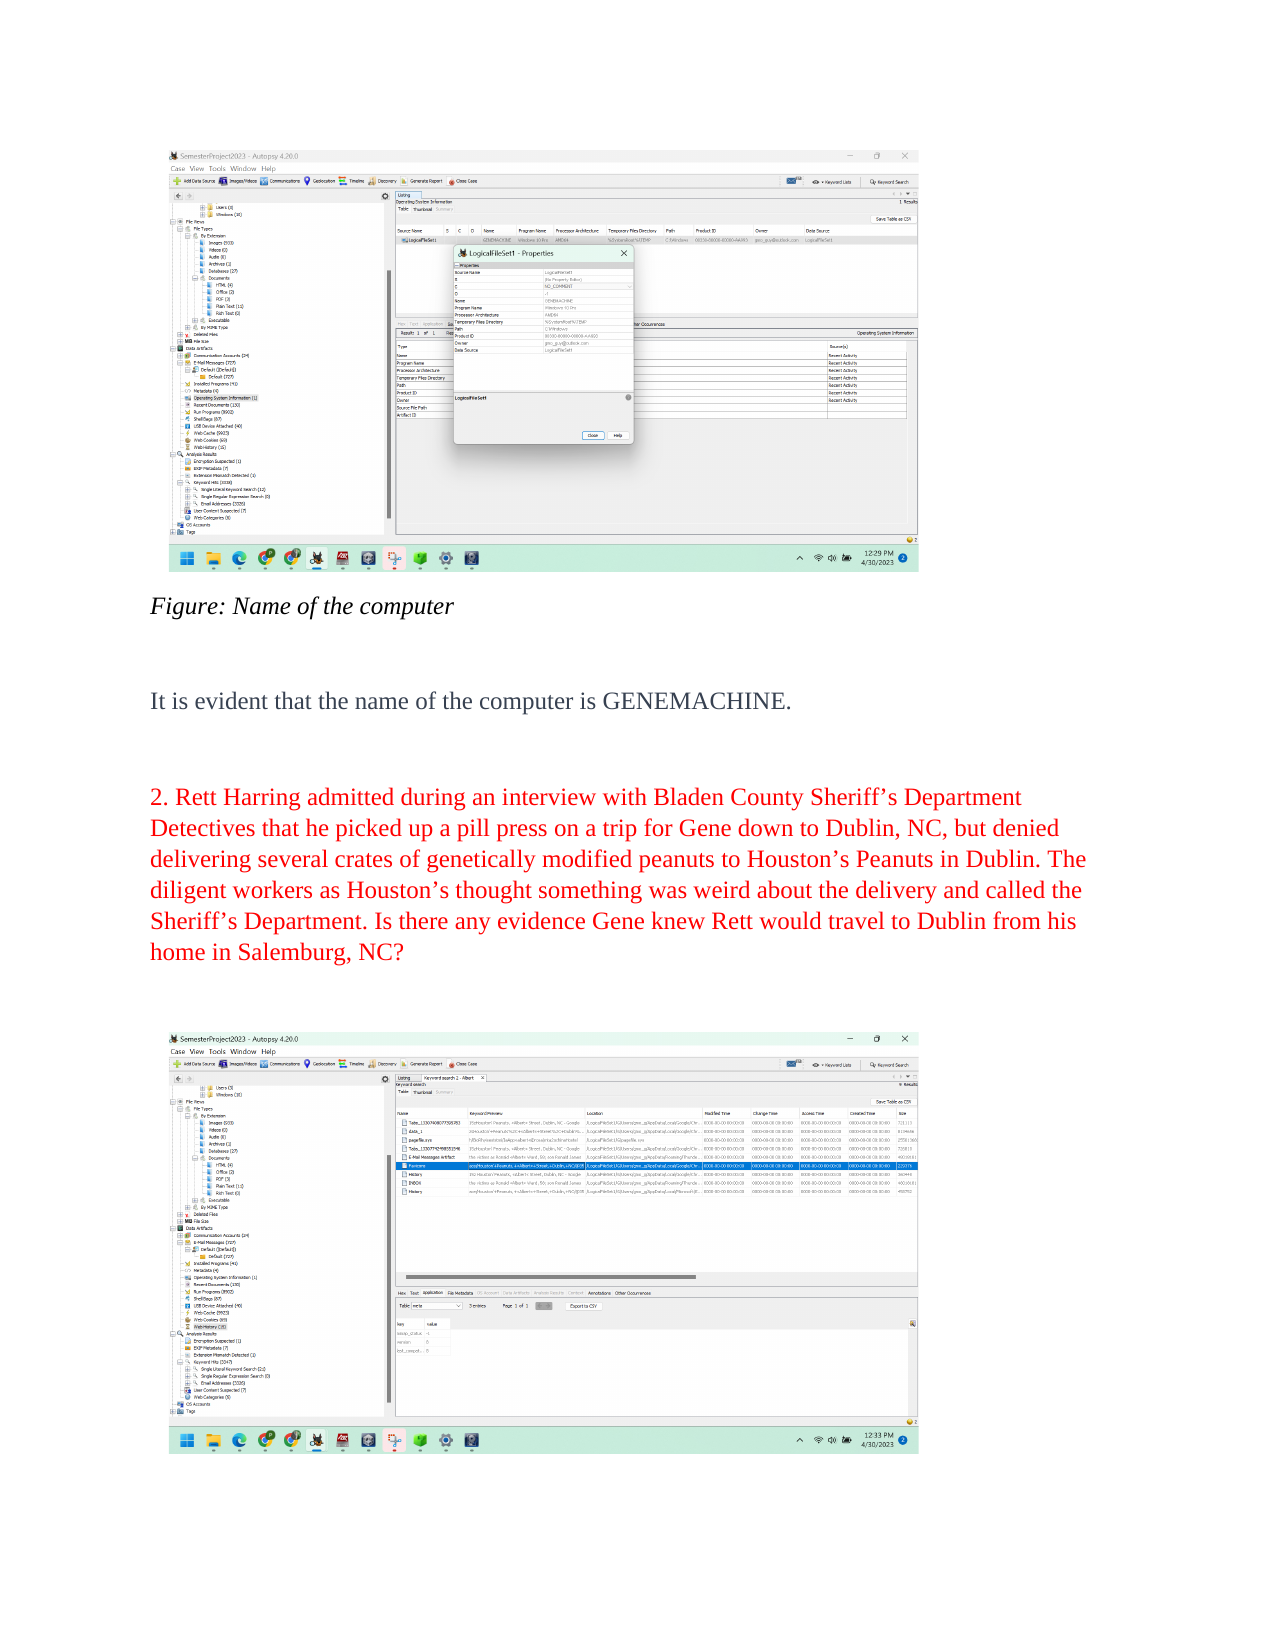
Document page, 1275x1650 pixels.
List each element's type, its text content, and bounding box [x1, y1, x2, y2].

text It is evident that the name of the computer is GENEMACHINE. [150, 686, 1125, 715]
text 2. Rett Harring admitted during an interview with Bladen County Sheriff’s Department Detectives that he picked up a pill press on a trip for Gene down to Dublin, NC, but denied delivering several crates of genetically modified peanuts to Houston’s Peanuts in Dublin. The diligent workers as Houston’s thought something was weird about the delivery and called the Sheriff’s Department. Is there any evidence Gene knew Rett would travel to Dublin from his home in Salemburg, NC? [150, 782, 1125, 966]
text Figure: Name of the computer [150, 591, 1125, 619]
